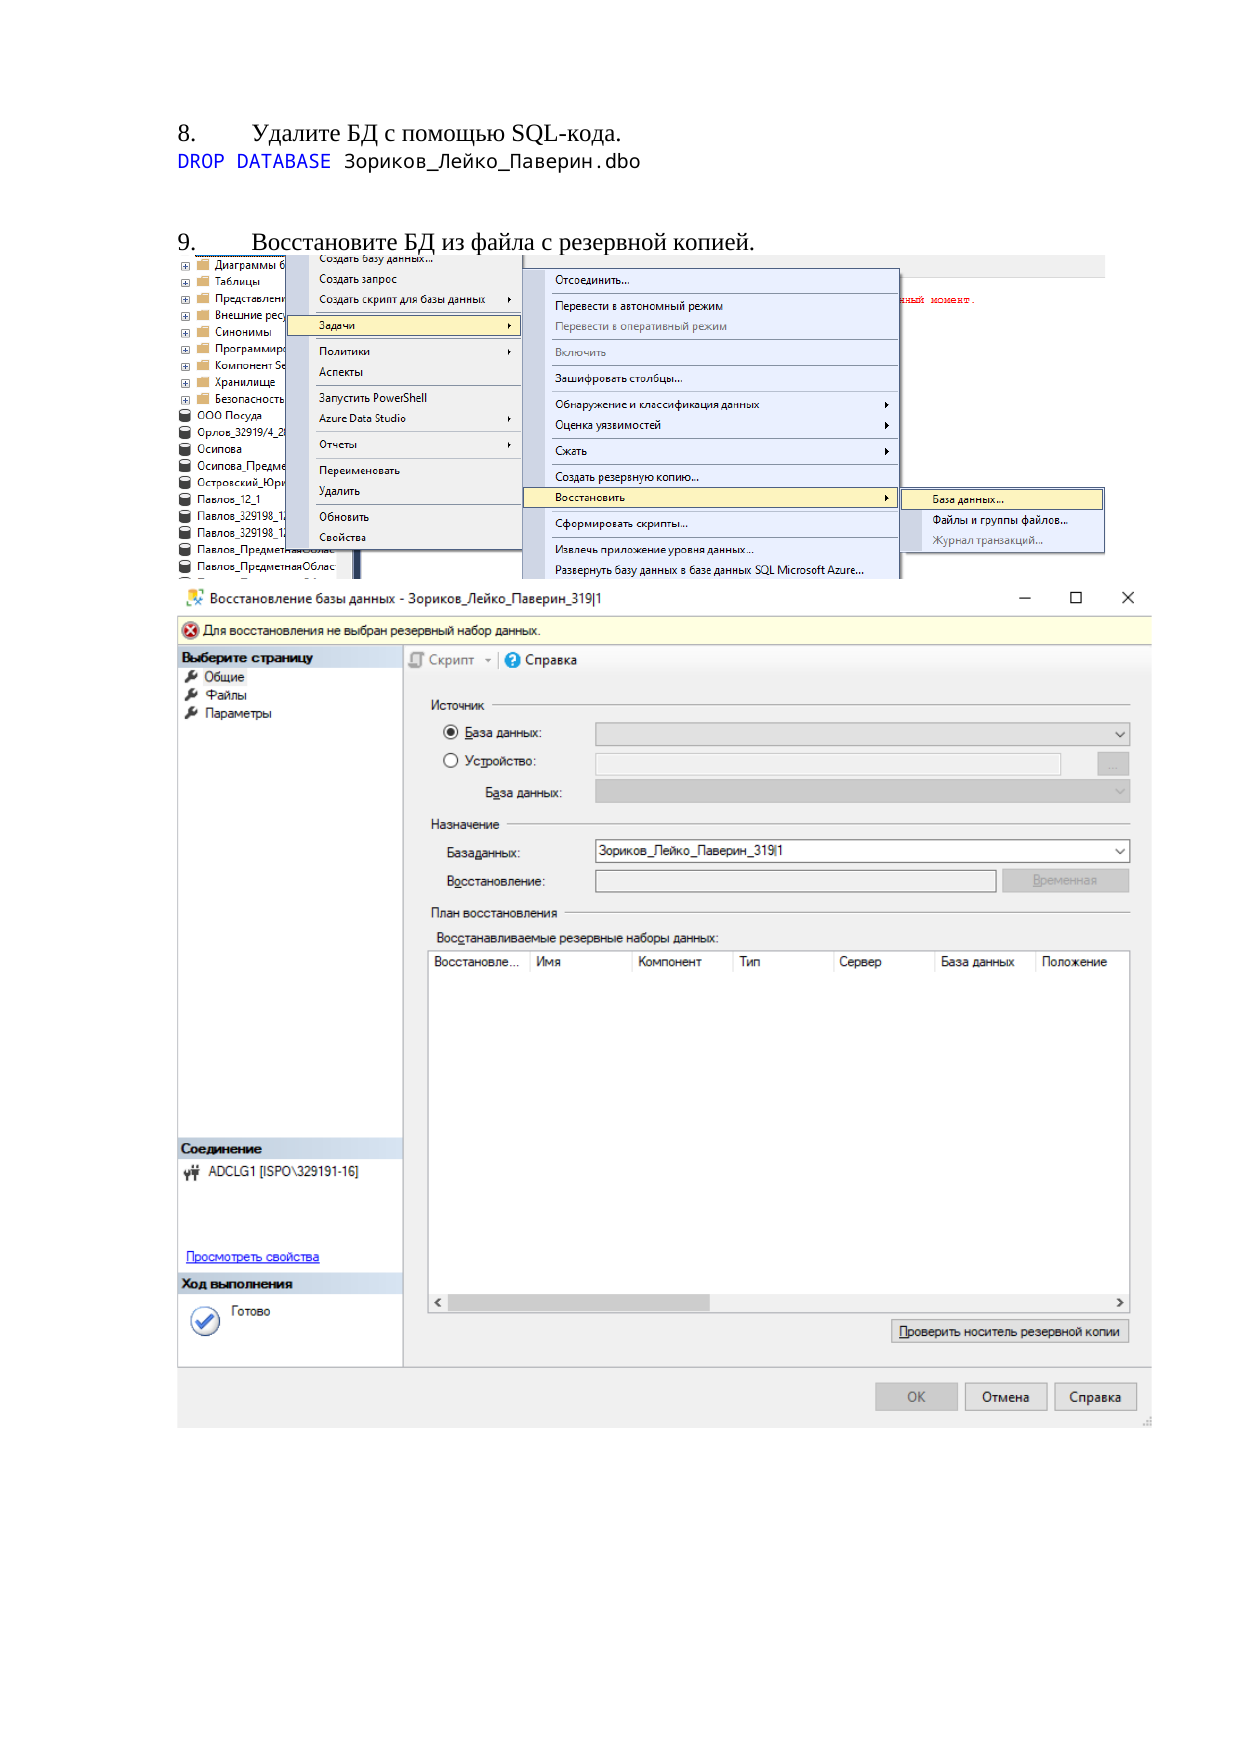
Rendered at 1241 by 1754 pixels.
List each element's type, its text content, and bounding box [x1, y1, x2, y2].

picture [177, 584, 1152, 1428]
picture [177, 255, 1106, 579]
text DROP DATABASE Зориков_Лейко_Паверин.dbo [177, 147, 1152, 174]
list Удалите БД с помощью SQL-кода. [177, 118, 1152, 147]
